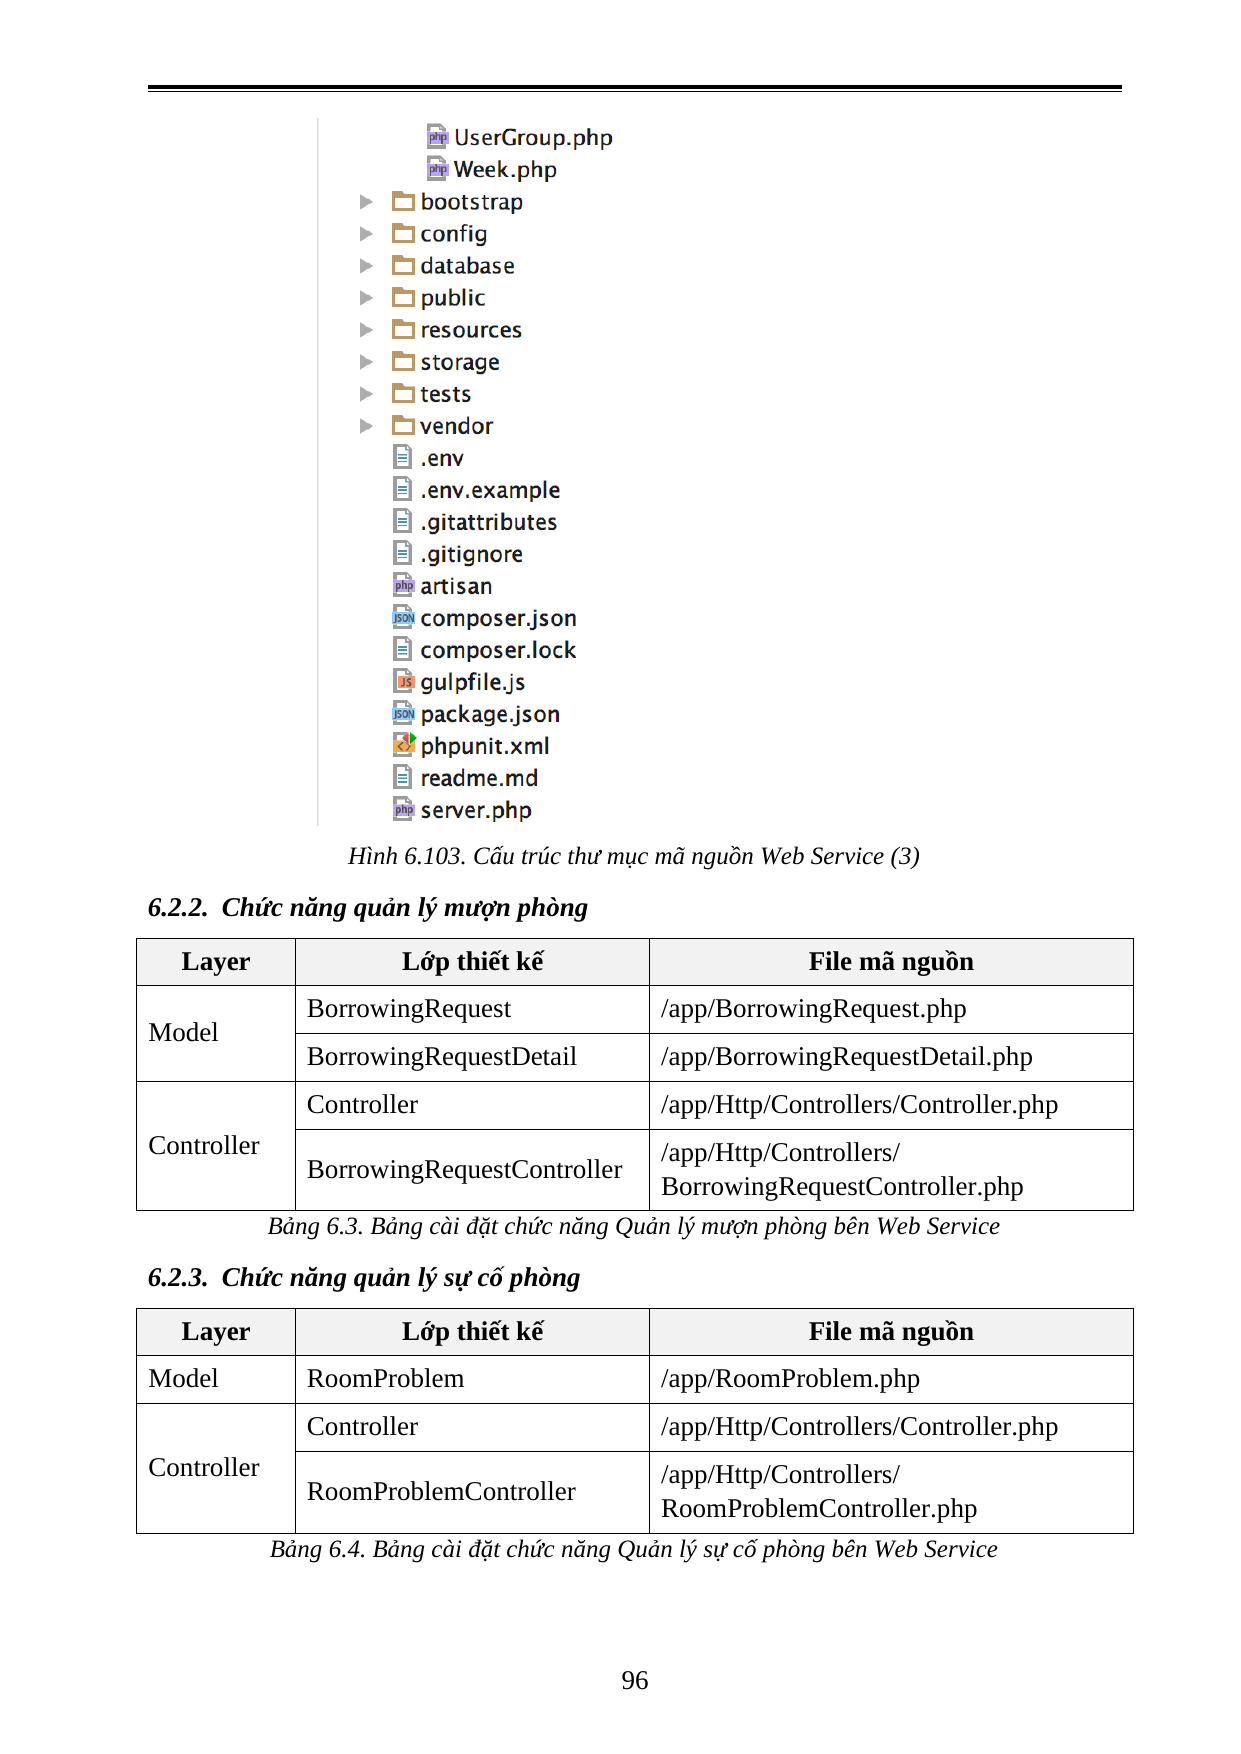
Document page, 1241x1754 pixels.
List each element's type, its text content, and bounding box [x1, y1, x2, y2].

table_cell RoomProblem [296, 1356, 649, 1403]
table_cell Controller [296, 1082, 649, 1128]
table_cell /app/BorrowingRequestDetail.php [650, 1034, 1133, 1081]
table_cell Controller [296, 1404, 649, 1451]
table_cell RoomProblemController [296, 1452, 649, 1533]
table_cell BorrowingRequestController [296, 1130, 649, 1210]
table_header Lớp thiết kế [296, 939, 649, 985]
table_cell Controller [137, 1404, 295, 1533]
table_cell /app/Http/Controllers/ BorrowingRequestController.php [650, 1130, 1133, 1210]
table_header Lớp thiết kế [296, 1309, 649, 1355]
table_cell /app/Http/Controllers/Controller.php [650, 1404, 1133, 1451]
table_header Layer [137, 1309, 295, 1355]
table_cell Model [137, 986, 295, 1081]
table_cell /app/BorrowingRequest.php [650, 986, 1133, 1033]
table_header File mã nguồn [650, 1309, 1133, 1355]
subtitle Chức năng quản lý sự cố phòng [148, 1261, 1122, 1292]
table_header File mã nguồn [650, 939, 1133, 985]
table_cell Controller [137, 1082, 295, 1210]
table_cell /app/RoomProblem.php [650, 1356, 1133, 1403]
table_header Layer [137, 939, 295, 985]
table_cell Model [137, 1356, 295, 1403]
picture [317, 118, 953, 826]
table_cell /app/Http/Controllers/Controller.php [650, 1082, 1133, 1128]
table_cell BorrowingRequest [296, 986, 649, 1033]
subtitle Chức năng quản lý mượn phòng [148, 891, 1122, 922]
table_cell /app/Http/Controllers/ RoomProblemController.php [650, 1452, 1133, 1533]
table_cell BorrowingRequestDetail [296, 1034, 649, 1081]
